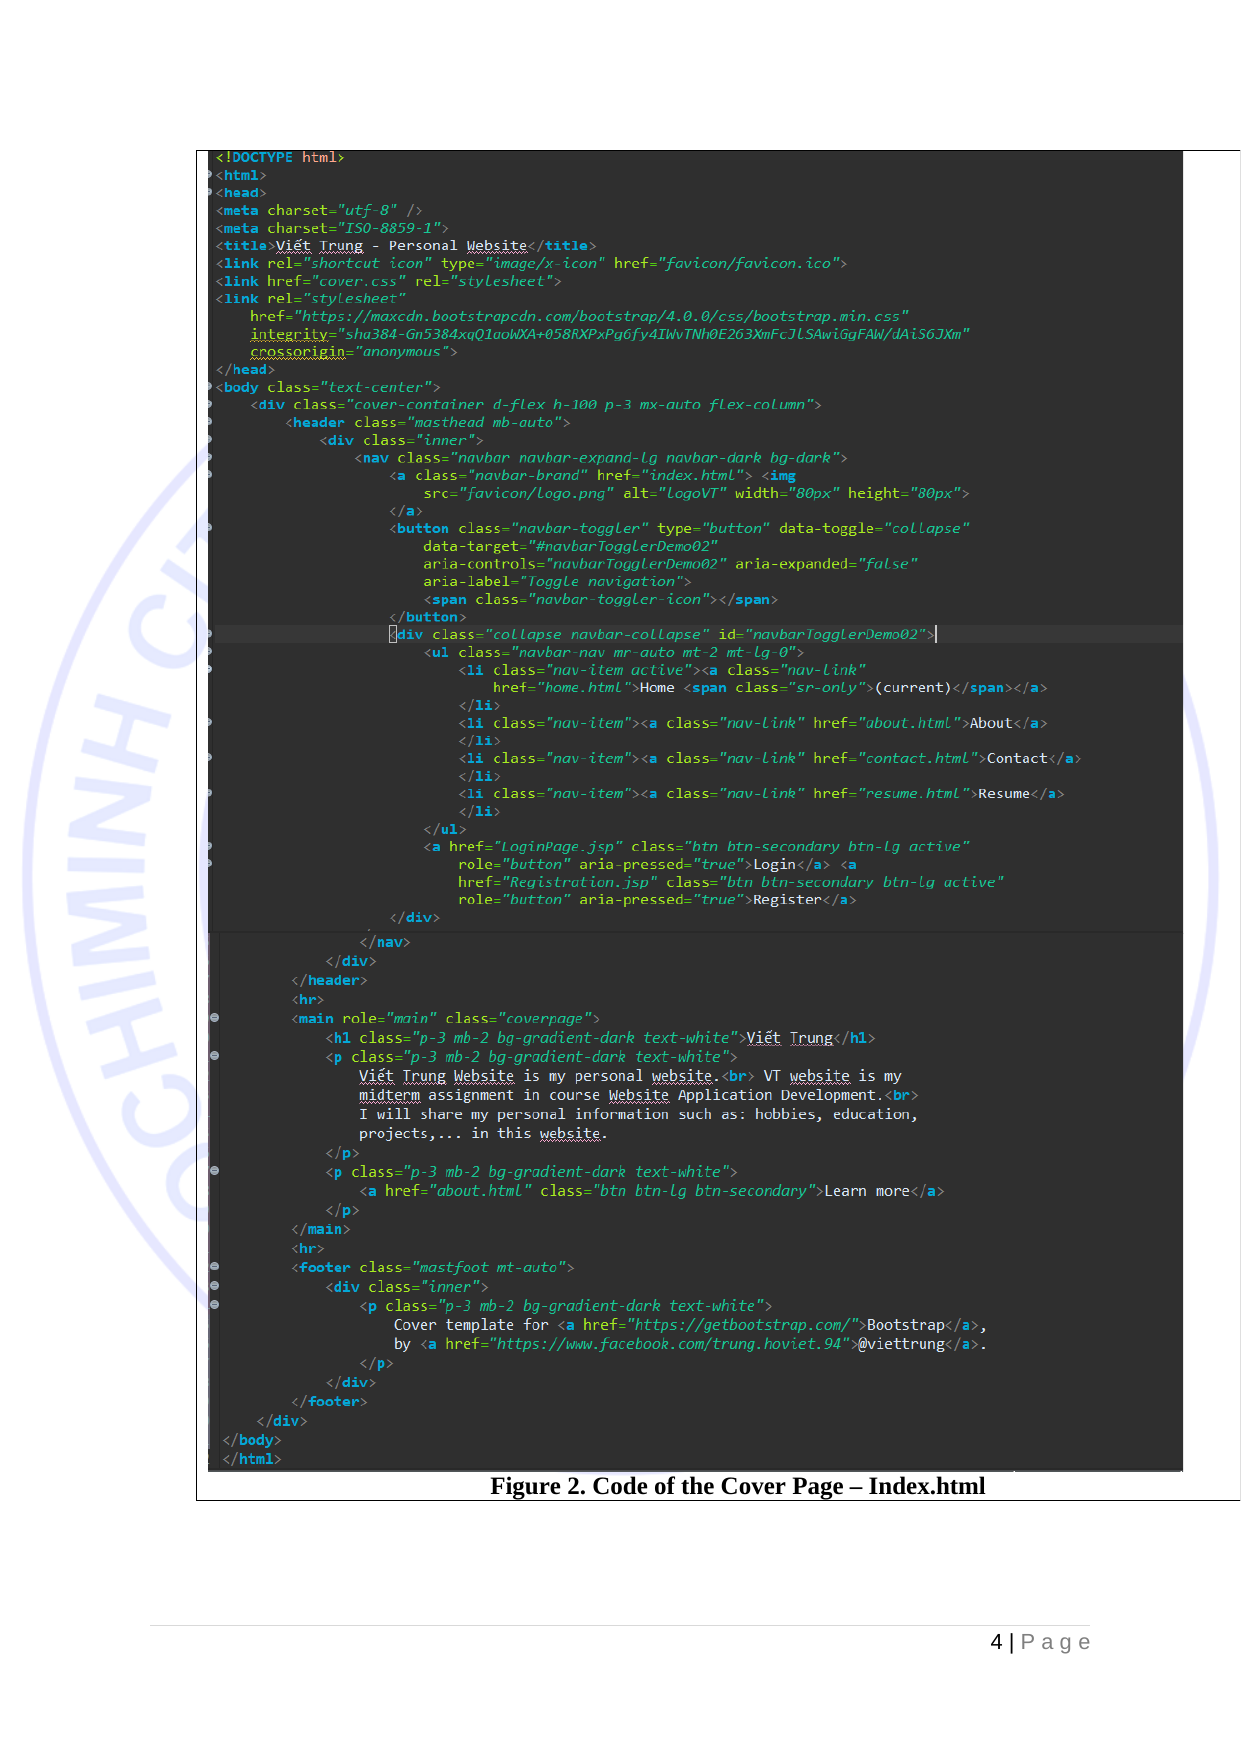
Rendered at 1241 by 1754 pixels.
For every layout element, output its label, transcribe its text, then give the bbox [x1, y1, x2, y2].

picture [208, 151, 1184, 1472]
table_cell Figure 2. Code of the Cover Page – Index.html [197, 151, 1240, 1500]
